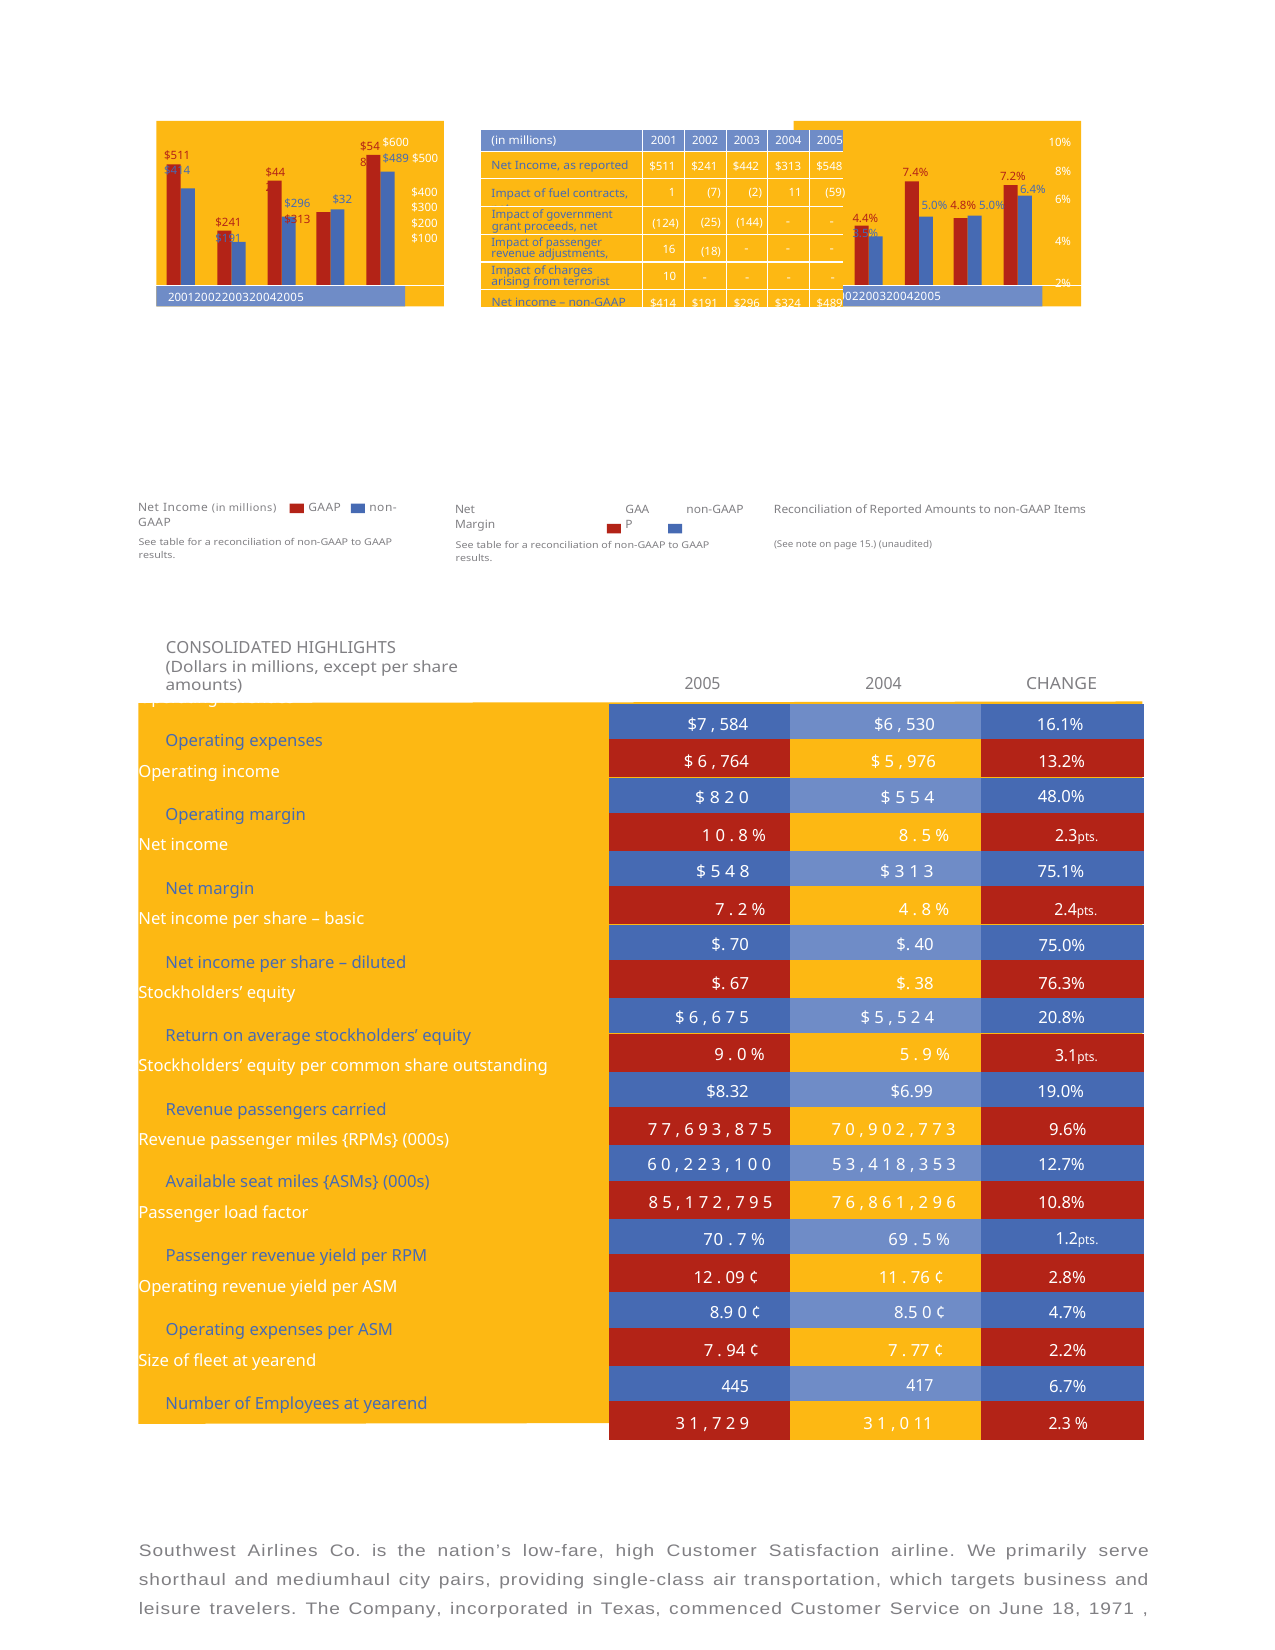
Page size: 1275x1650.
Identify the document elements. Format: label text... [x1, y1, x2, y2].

text 2005 [684, 671, 724, 694]
table_cell 7 . 2 % [609, 886, 790, 924]
table_cell 12.7% [981, 1145, 1144, 1181]
text 2004 [865, 671, 905, 694]
table_cell 6.7% [981, 1366, 1144, 1401]
table_cell 7 . 94 ¢ [609, 1328, 790, 1366]
table_cell $8.32 [609, 1072, 790, 1107]
table_cell 2.2% [981, 1328, 1144, 1366]
table_cell 5 . 9 % [790, 1034, 981, 1072]
table_cell 1 0 . 8 % [609, 813, 790, 851]
table_cell $ 8 2 0 [609, 778, 790, 813]
table_cell 2.3pts. [981, 813, 1144, 851]
table_cell 76.3% [981, 960, 1144, 998]
table_cell $. 70 [609, 925, 790, 960]
table_cell 2.4pts. [981, 886, 1144, 924]
text non-GAAP [686, 501, 744, 517]
table_cell 2.3 % [981, 1401, 1144, 1440]
table_cell 9 . 0 % [609, 1034, 790, 1072]
table_cell 9.6% [981, 1107, 1144, 1145]
text Net Income (in millions) GAAP non-GAAP [138, 499, 427, 530]
text GAAP [625, 501, 656, 532]
table_cell $6.99 [790, 1072, 981, 1107]
table_cell 445 [609, 1366, 790, 1401]
table_cell $ 3 1 3 [790, 851, 981, 886]
table_cell 5 3 , 4 1 8 , 3 5 3 [790, 1145, 981, 1181]
table_cell 2.8% [981, 1254, 1144, 1292]
table_cell 7 6 , 8 6 1 , 2 9 6 [790, 1181, 981, 1219]
table_cell $. 40 [790, 925, 981, 960]
table_cell 13.2% [981, 739, 1144, 777]
table_cell $ 5 5 4 [790, 778, 981, 813]
table_cell 19.0% [981, 1072, 1144, 1107]
text Reconciliation of Reported Amounts to non-GAAP Items [774, 501, 1160, 517]
table_cell 8.5 0 ¢ [790, 1292, 981, 1328]
table_header $7 , 584 [609, 704, 790, 739]
table_cell $ 5 , 976 [790, 739, 981, 777]
table_header 16.1% [981, 704, 1144, 739]
table_cell 11 . 76 ¢ [790, 1254, 981, 1292]
table_cell $ 5 4 8 [609, 851, 790, 886]
table_cell 3 1 , 0 11 [790, 1401, 981, 1440]
table_cell 7 . 77 ¢ [790, 1328, 981, 1366]
text (Dollars in millions, except per share amounts) [165, 657, 537, 694]
table_cell 1.2pts. [981, 1219, 1144, 1254]
table_cell 69 . 5 % [790, 1219, 981, 1254]
table_cell 417 [790, 1366, 981, 1401]
table_cell $. 67 [609, 960, 790, 998]
text See table for a reconciliation of non-GAAP to GAAP results. [455, 538, 740, 564]
table_cell 7 7 , 6 9 3 , 8 7 5 [609, 1107, 790, 1145]
table_cell $ 6 , 6 7 5 [609, 998, 790, 1033]
table_cell 8 . 5 % [790, 813, 981, 851]
table_cell 75.1% [981, 851, 1144, 886]
table_cell 7 0 , 9 0 2 , 7 7 3 [790, 1107, 981, 1145]
table_cell 48.0% [981, 778, 1144, 813]
table_cell $. 38 [790, 960, 981, 998]
table_cell 75.0% [981, 925, 1144, 960]
text CHANGE [1026, 671, 1160, 694]
table_cell $ 5 , 5 2 4 [790, 998, 981, 1033]
table_cell 3 1 , 7 2 9 [609, 1401, 790, 1440]
text (See note on page 15.) (unaudited) [774, 538, 1160, 551]
table_cell 4 . 8 % [790, 886, 981, 924]
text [139, 1541, 1149, 1618]
table_cell $ 6 , 764 [609, 739, 790, 777]
table_cell 10.8% [981, 1181, 1144, 1219]
text Net Margin [455, 501, 518, 532]
table_cell 6 0 , 2 2 3 , 1 0 0 [609, 1145, 790, 1181]
table_cell 70 . 7 % [609, 1219, 790, 1254]
text CONSOLIDATED HIGHLIGHTS [166, 638, 537, 657]
table_cell 20.8% [981, 998, 1144, 1033]
table_cell 3.1pts. [981, 1034, 1144, 1072]
table_cell 4.7% [981, 1292, 1144, 1328]
table_cell 8.9 0 ¢ [609, 1292, 790, 1328]
text See table for a reconciliation of non-GAAP to GAAP results. [138, 535, 423, 561]
table_cell 12 . 09 ¢ [609, 1254, 790, 1292]
table_header $6 , 530 [790, 704, 981, 739]
table_cell 8 5 , 1 7 2 , 7 9 5 [609, 1181, 790, 1219]
